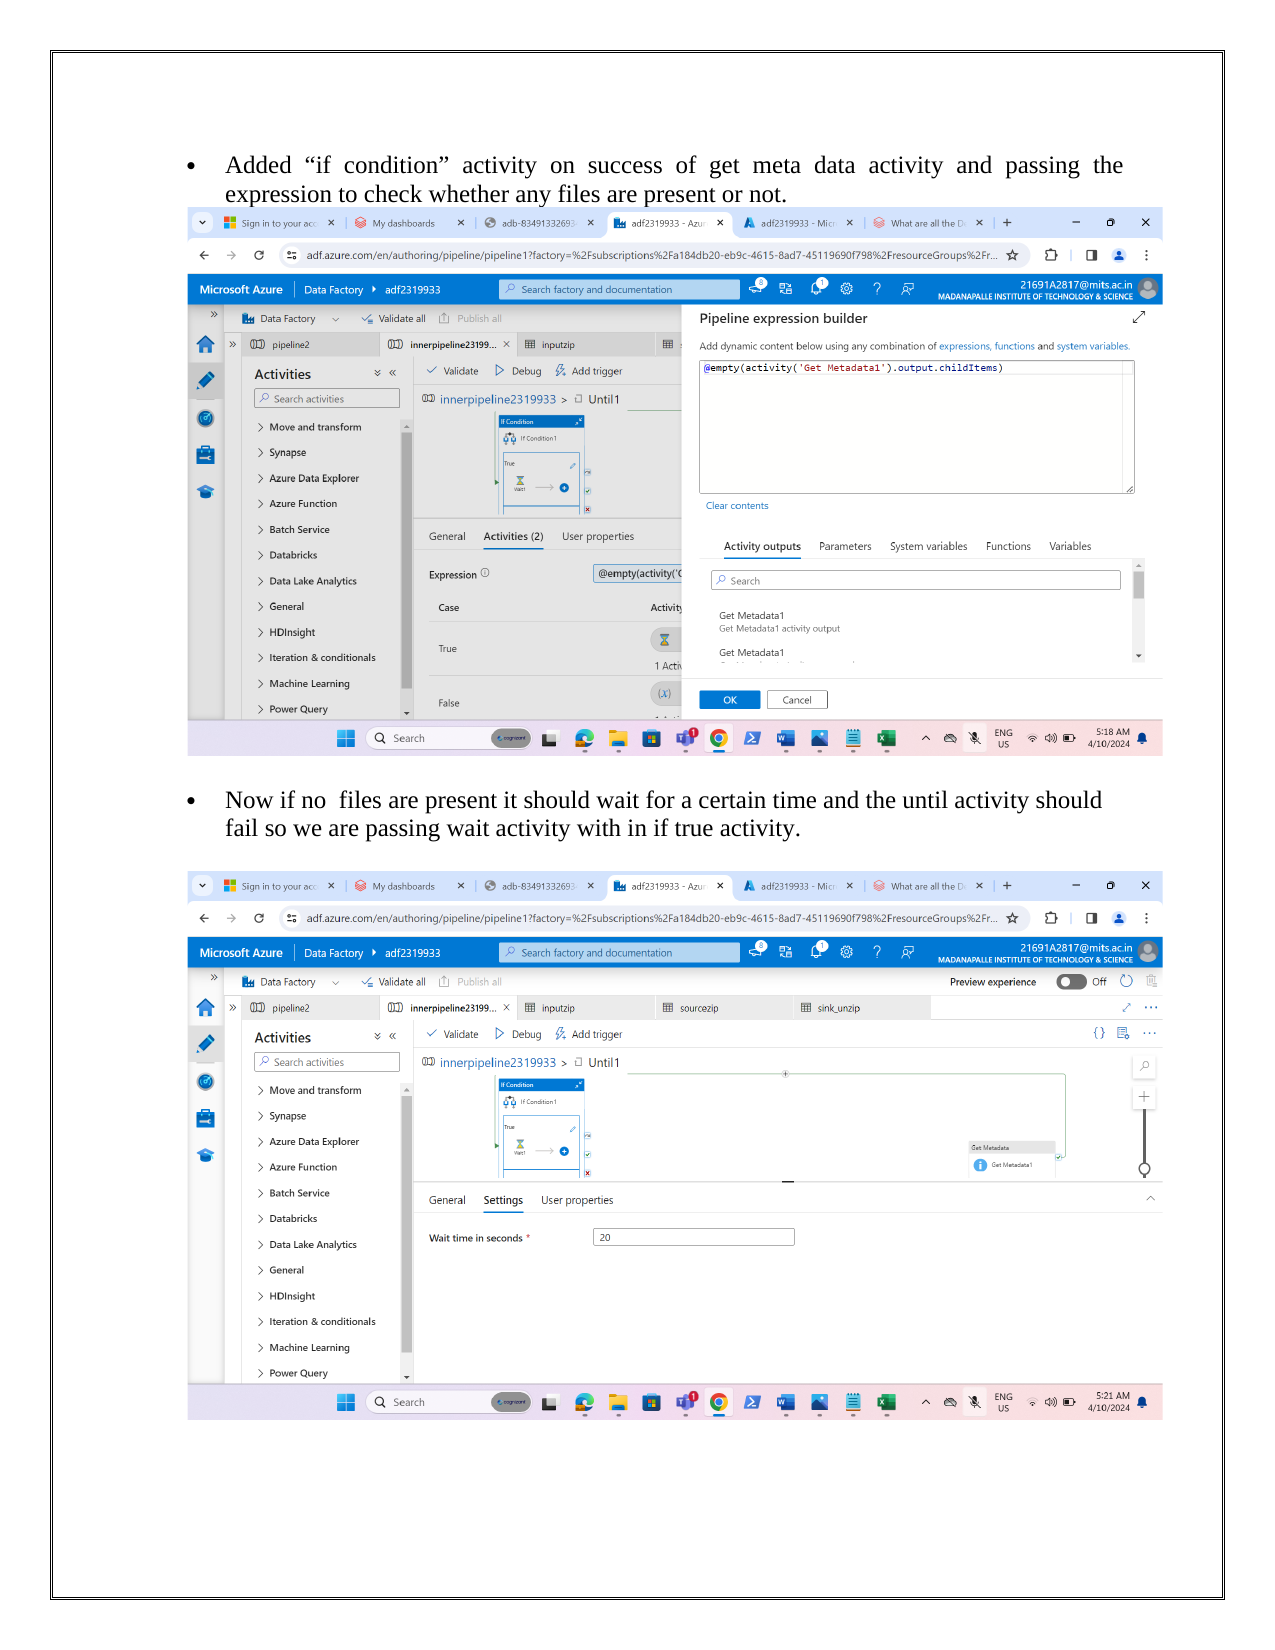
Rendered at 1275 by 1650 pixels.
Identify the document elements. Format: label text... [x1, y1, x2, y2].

list Now if no files are present it should wait for a certain time and the until activity should fail so we are passing wait activity with in if true activity. [187, 785, 1125, 842]
picture [187, 207, 1163, 756]
picture [187, 871, 1163, 1420]
list Added “if condition” activity on success of get meta data activity and passing the expression to check whether any files are present or not. [187, 150, 1125, 207]
